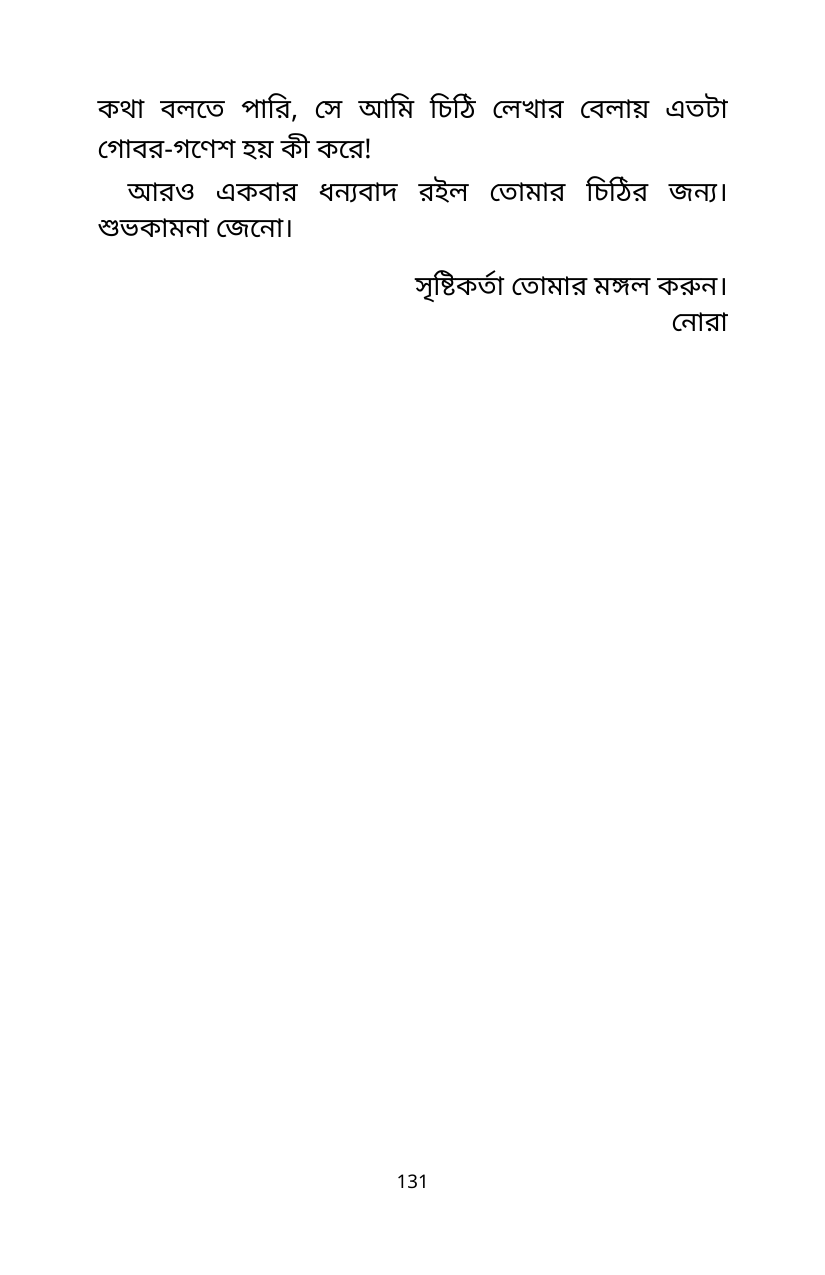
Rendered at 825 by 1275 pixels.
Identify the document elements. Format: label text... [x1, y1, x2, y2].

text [97, 90, 727, 170]
text আরও একবার ধন্যবাদ রইল তোমার চিঠির জন্য। শুভকামনা জেনো। [97, 176, 727, 248]
text সৃষ্টিকর্তা তোমার মঙ্গল করুন। [97, 271, 727, 307]
text নোরা [97, 307, 727, 343]
